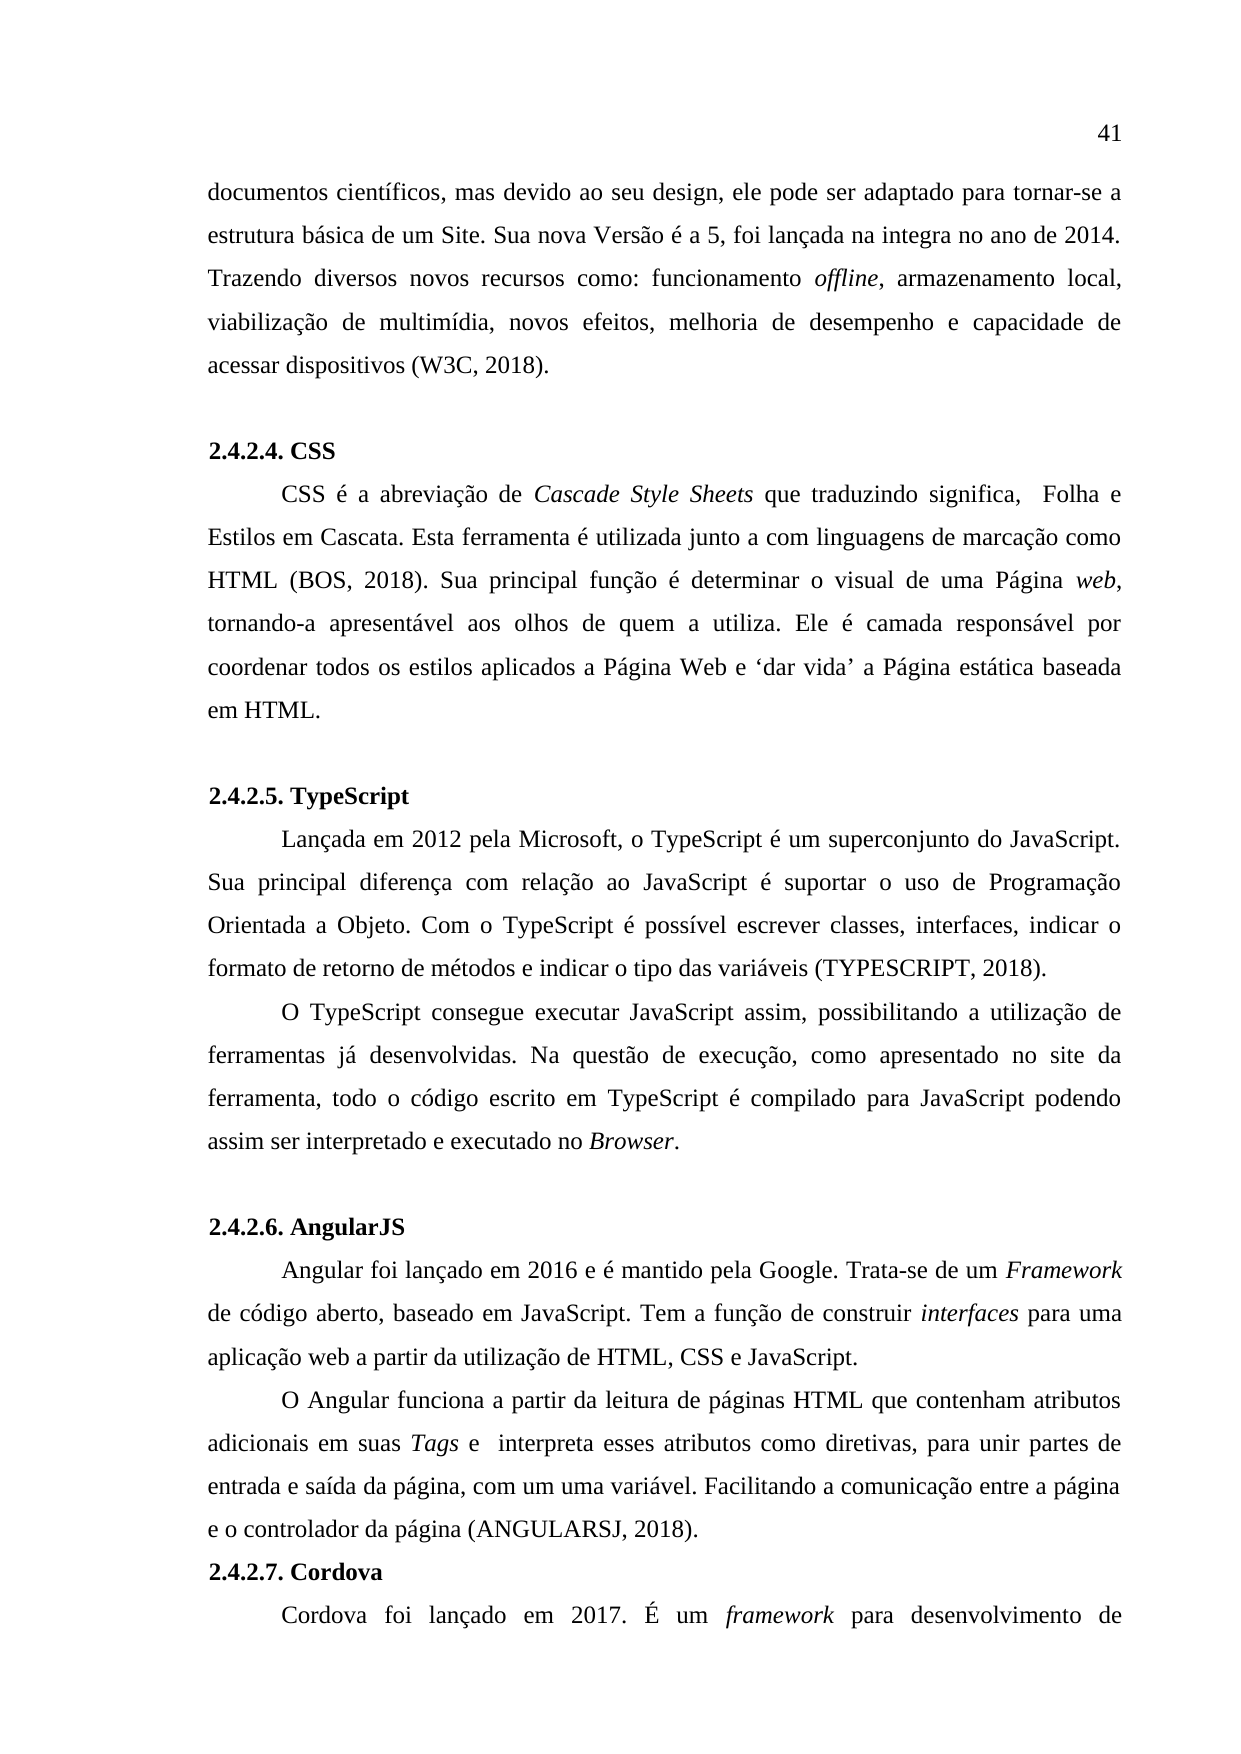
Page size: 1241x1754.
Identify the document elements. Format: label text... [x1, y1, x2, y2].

text O Angular funciona a partir da leitura de páginas HTML que contenham atributos adicionais em suas Tags e interpreta esses atributos como diretivas, para unir partes de entrada e saída da página, com um uma variável. Facilitando a comunicação entre a página e o controlador da página (ANGULARSJ, 2018). [207, 1385, 1122, 1543]
subtitle AngularJS [208, 1212, 1122, 1241]
text CSS é a abreviação de Cascade Style Sheets que traduzindo significa, Folha e Estilos em Cascata. Esta ferramenta é utilizada junto a com linguagens de marcação como HTML (BOS, 2018). Sua principal função é determinar o visual de uma Página web, tornando-a apresentável aos olhos de quem a utiliza. Ele é camada responsável por coordenar todos os estilos aplicados a Página Web e ‘dar vida’ a Página estática baseada em HTML. [207, 479, 1122, 723]
text O TypeScript consegue executar JavaScript assim, possibilitando a utilização de ferramentas já desenvolvidas. Na questão de execução, como apresentado no site da ferramenta, todo o código escrito em TypeScript é compilado para JavaScript podendo assim ser interpretado e executado no Browser. [207, 997, 1122, 1155]
subtitle TypeScript [208, 781, 1122, 810]
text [207, 1600, 1122, 1629]
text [207, 177, 1122, 378]
subtitle Cordova [208, 1557, 1122, 1586]
text Lançada em 2012 pela Microsoft, o TypeScript é um superconjunto do JavaScript. Sua principal diferença com relação ao JavaScript é suportar o uso de Programação Orientada a Objeto. Com o TypeScript é possível escrever classes, interfaces, indicar o formato de retorno de métodos e indicar o tipo das variáveis (TYPESCRIPT, 2018). [207, 824, 1122, 982]
text Angular foi lançado em 2016 e é mantido pela Google. Trata-se de um Framework de código aberto, baseado em JavaScript. Tem a função de construir interfaces para uma aplicação web a partir da utilização de HTML, CSS e JavaScript. [207, 1255, 1122, 1370]
subtitle CSS [208, 436, 1122, 465]
